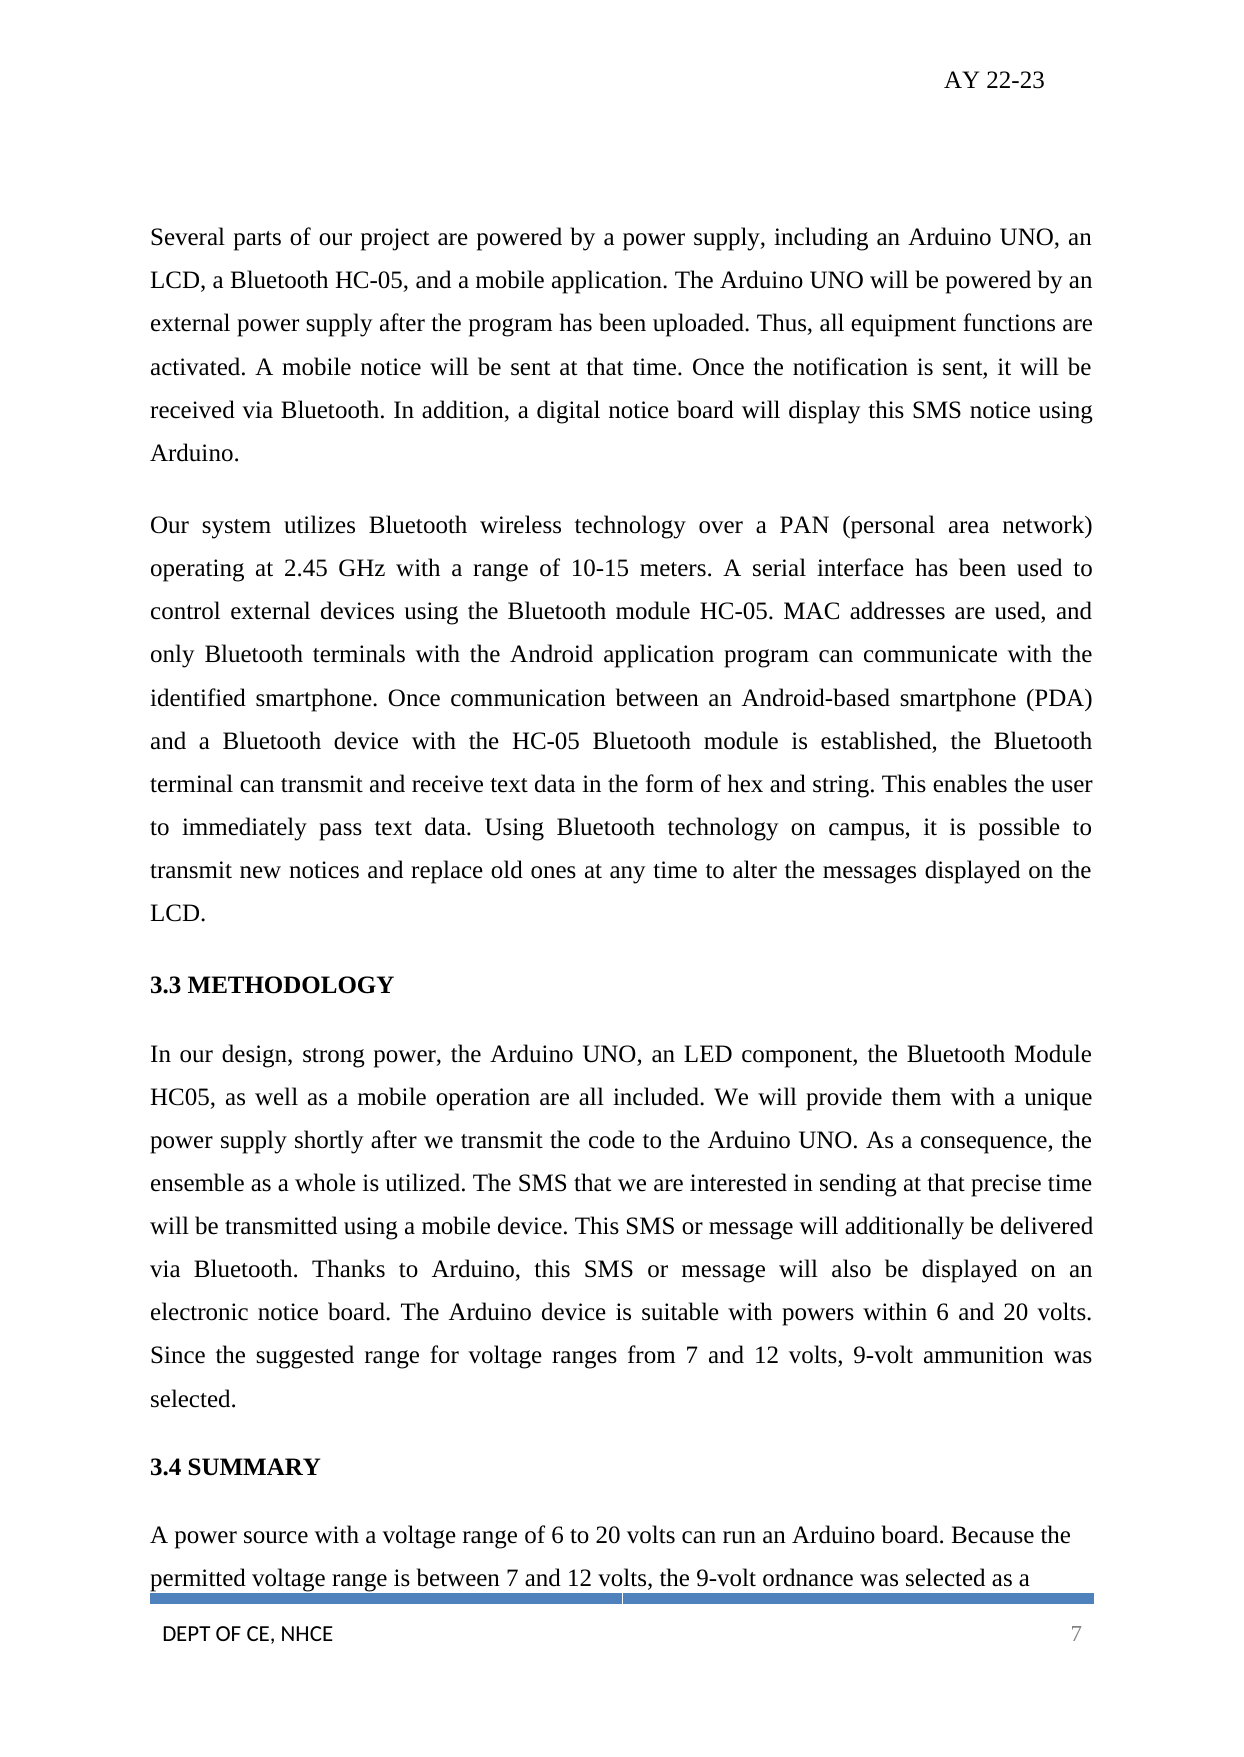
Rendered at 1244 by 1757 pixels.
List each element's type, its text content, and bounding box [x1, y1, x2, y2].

text 3.3 METHODOLOGY [150, 971, 1094, 999]
text 3.4 SUMMARY [150, 1452, 1094, 1481]
text In our design, strong power, the Arduino UNO, an LED component, the Bluetooth Module HC05, as well as a mobile operation are all included. We will provide them with a unique power supply shortly after we transmit the code to the Arduino UNO. As a consequence, the ensemble as a whole is utilized. The SMS that we are interested in sending at that precise time will be transmitted using a mobile device. This SMS or message will additionally be delivered via Bluetooth. Thanks to Arduino, this SMS or message will also be displayed on an electronic notice board. The Arduino device is suitable with powers within 6 and 20 volts. Since the suggested range for voltage ranges from 7 and 12 volts, 9-volt ammunition was selected. [150, 1039, 1094, 1412]
text Several parts of our project are powered by a power supply, including an Arduino UNO, an LCD, a Bluetooth HC-05, and a mobile application. The Arduino UNO will be powered by an external power supply after the program has been uploaded. Thus, all equipment functions are activated. A mobile notice will be sent at that time. Once the notification is sent, it will be received via Bluetooth. In addition, a digital notice board will display this SMS notice using Arduino. [150, 222, 1094, 467]
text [150, 1520, 1094, 1592]
text Our system utilizes Bluetooth wireless technology over a PAN (personal area network) operating at 2.45 GHz with a range of 10-15 meters. A serial interface has been used to control external devices using the Bluetooth module HC-05. MAC addresses are used, and only Bluetooth terminals with the Android application program can communicate with the identified smartphone. Once communication between an Android-based smartphone (PDA) and a Bluetooth device with the HC-05 Bluetooth module is established, the Bluetooth terminal can transmit and receive text data in the form of hex and string. This enables the user to immediately pass text data. Using Bluetooth technology on campus, it is possible to transmit new notices and replace old ones at any time to alter the messages displayed on the LCD. [150, 510, 1094, 927]
